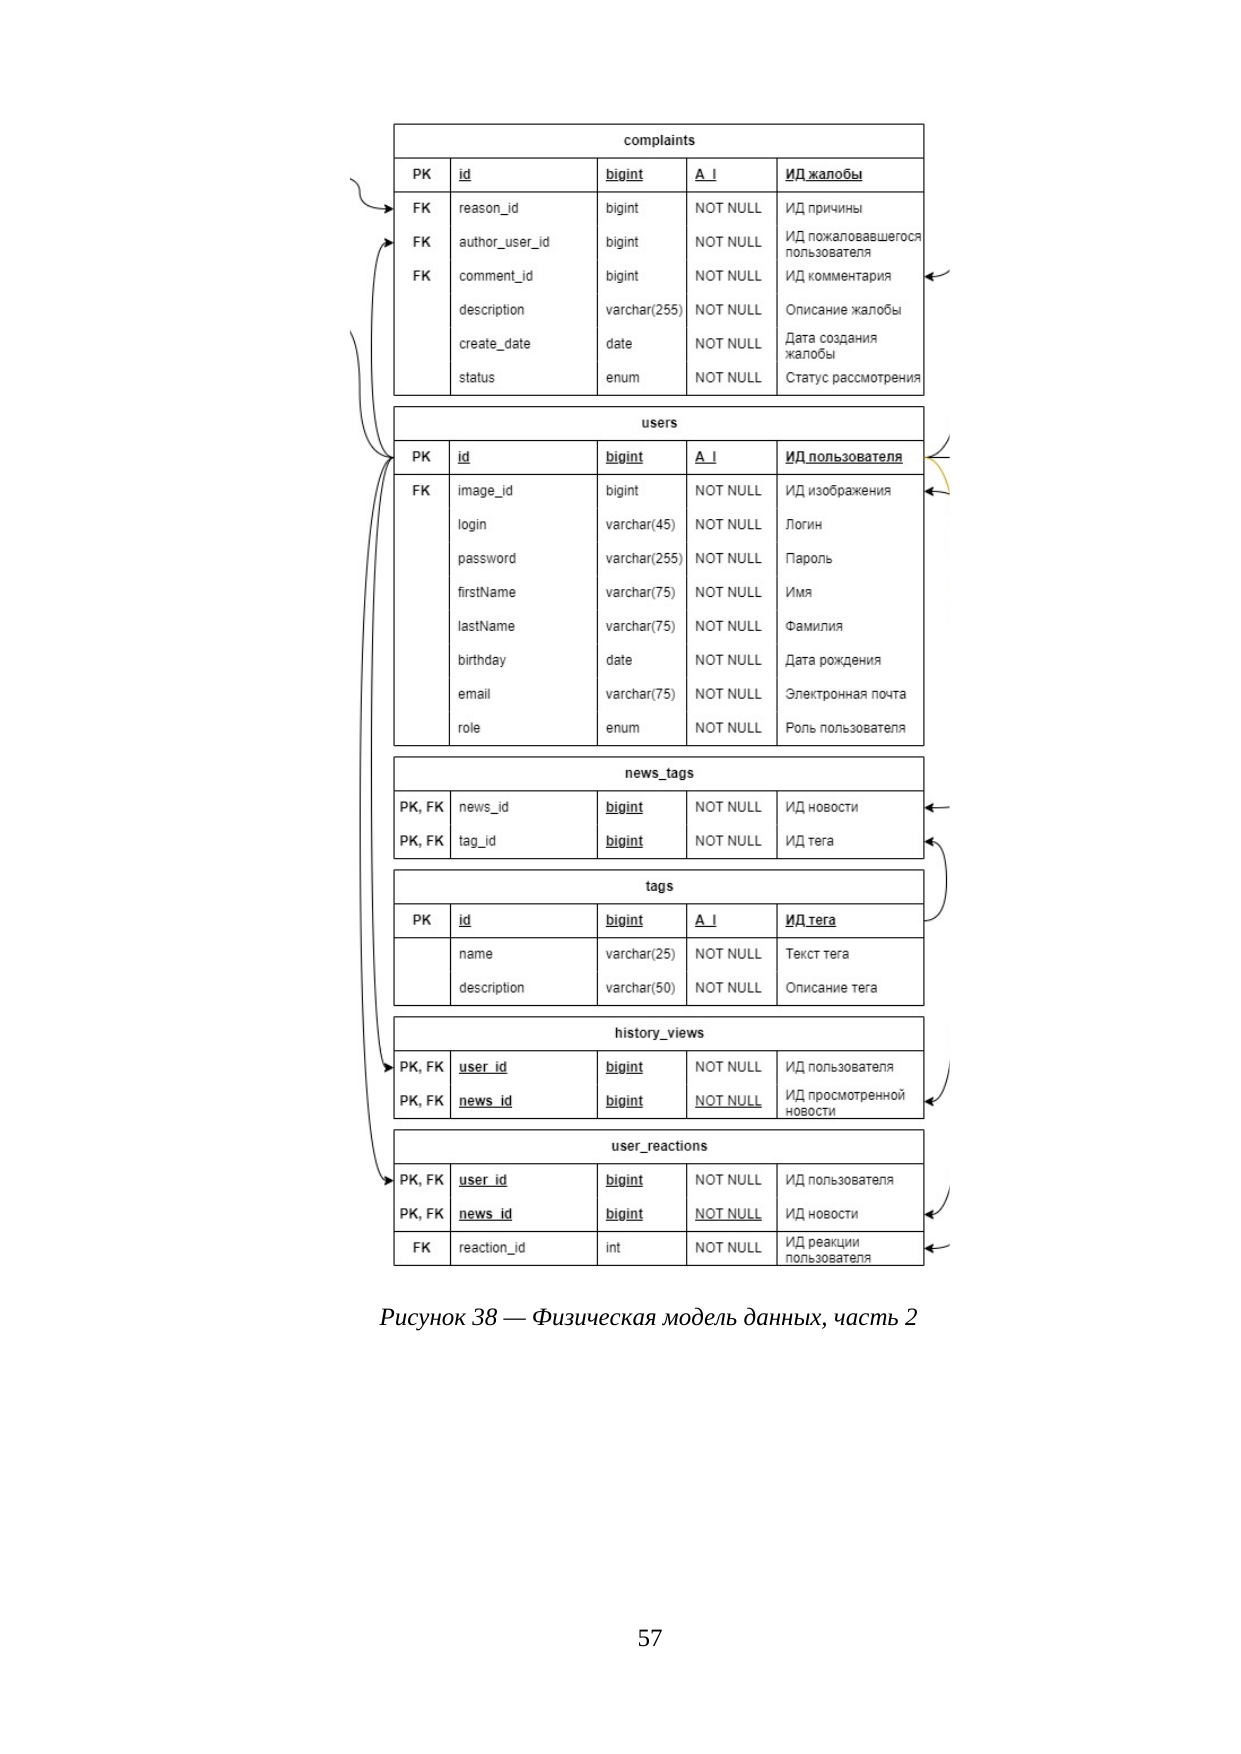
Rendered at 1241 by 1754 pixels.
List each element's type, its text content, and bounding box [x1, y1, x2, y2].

picture [349, 118, 950, 1283]
text Рисунок 38 — Физическая модель данных, часть 2 [148, 1302, 1152, 1330]
